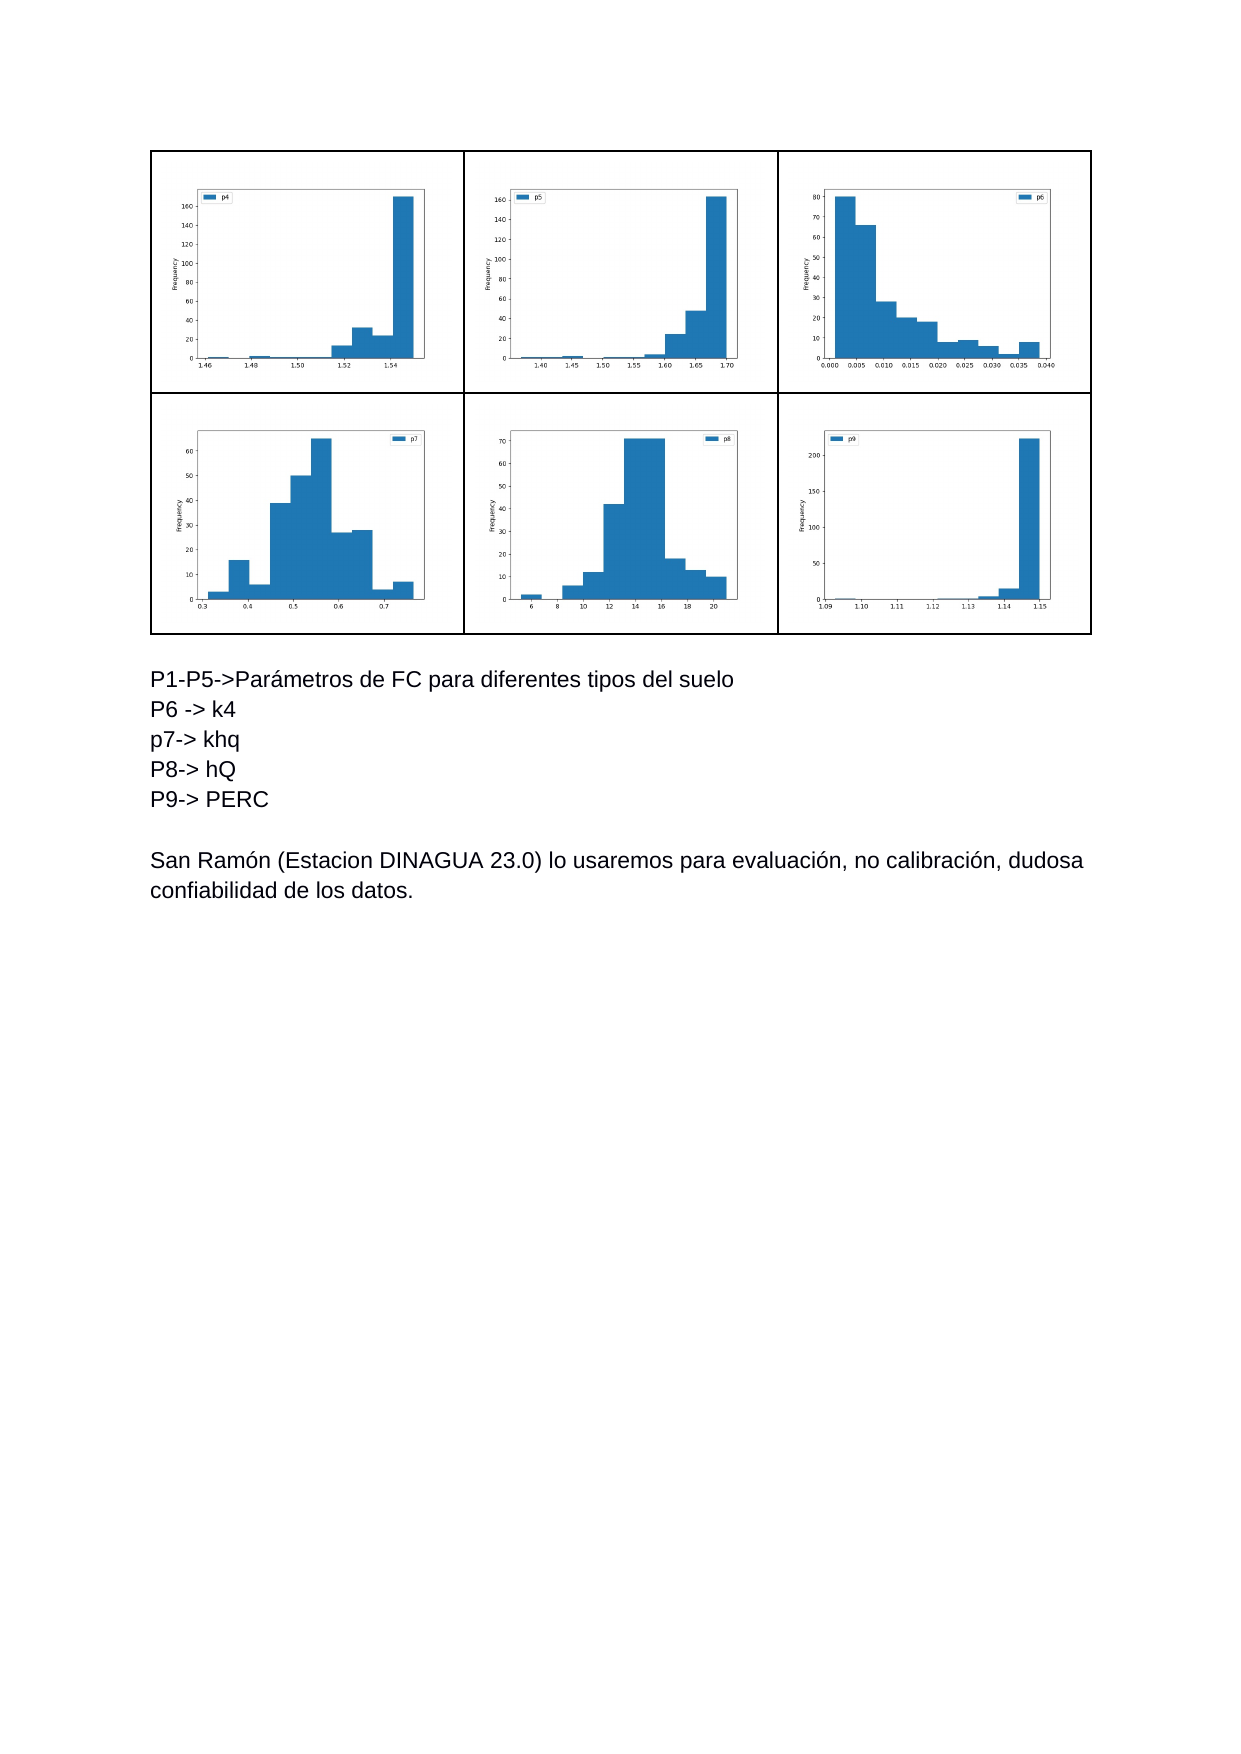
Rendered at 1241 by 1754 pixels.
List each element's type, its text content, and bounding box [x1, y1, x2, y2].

table_cell [465, 152, 777, 392]
text p7-> khq [150, 726, 1090, 752]
table_cell [152, 394, 463, 633]
text P9-> PERC [150, 786, 1090, 813]
text P6 -> k4 [150, 696, 1090, 722]
picture [788, 162, 1079, 382]
picture [474, 404, 766, 623]
picture [161, 404, 453, 623]
table_cell [465, 394, 777, 633]
table_cell [779, 152, 1090, 392]
text San Ramón (Estacion DINAGUA 23.0) lo usaremos para evaluación, no calibración, dudosa confiabilidad de los datos. [150, 847, 1090, 903]
picture [474, 162, 766, 382]
table_cell [152, 152, 463, 392]
text P1-P5->Parámetros de FC para diferentes tipos del suelo [150, 666, 1090, 692]
table_cell [779, 394, 1090, 633]
text P8-> hQ [150, 756, 1090, 783]
picture [788, 404, 1079, 623]
picture [161, 162, 453, 382]
